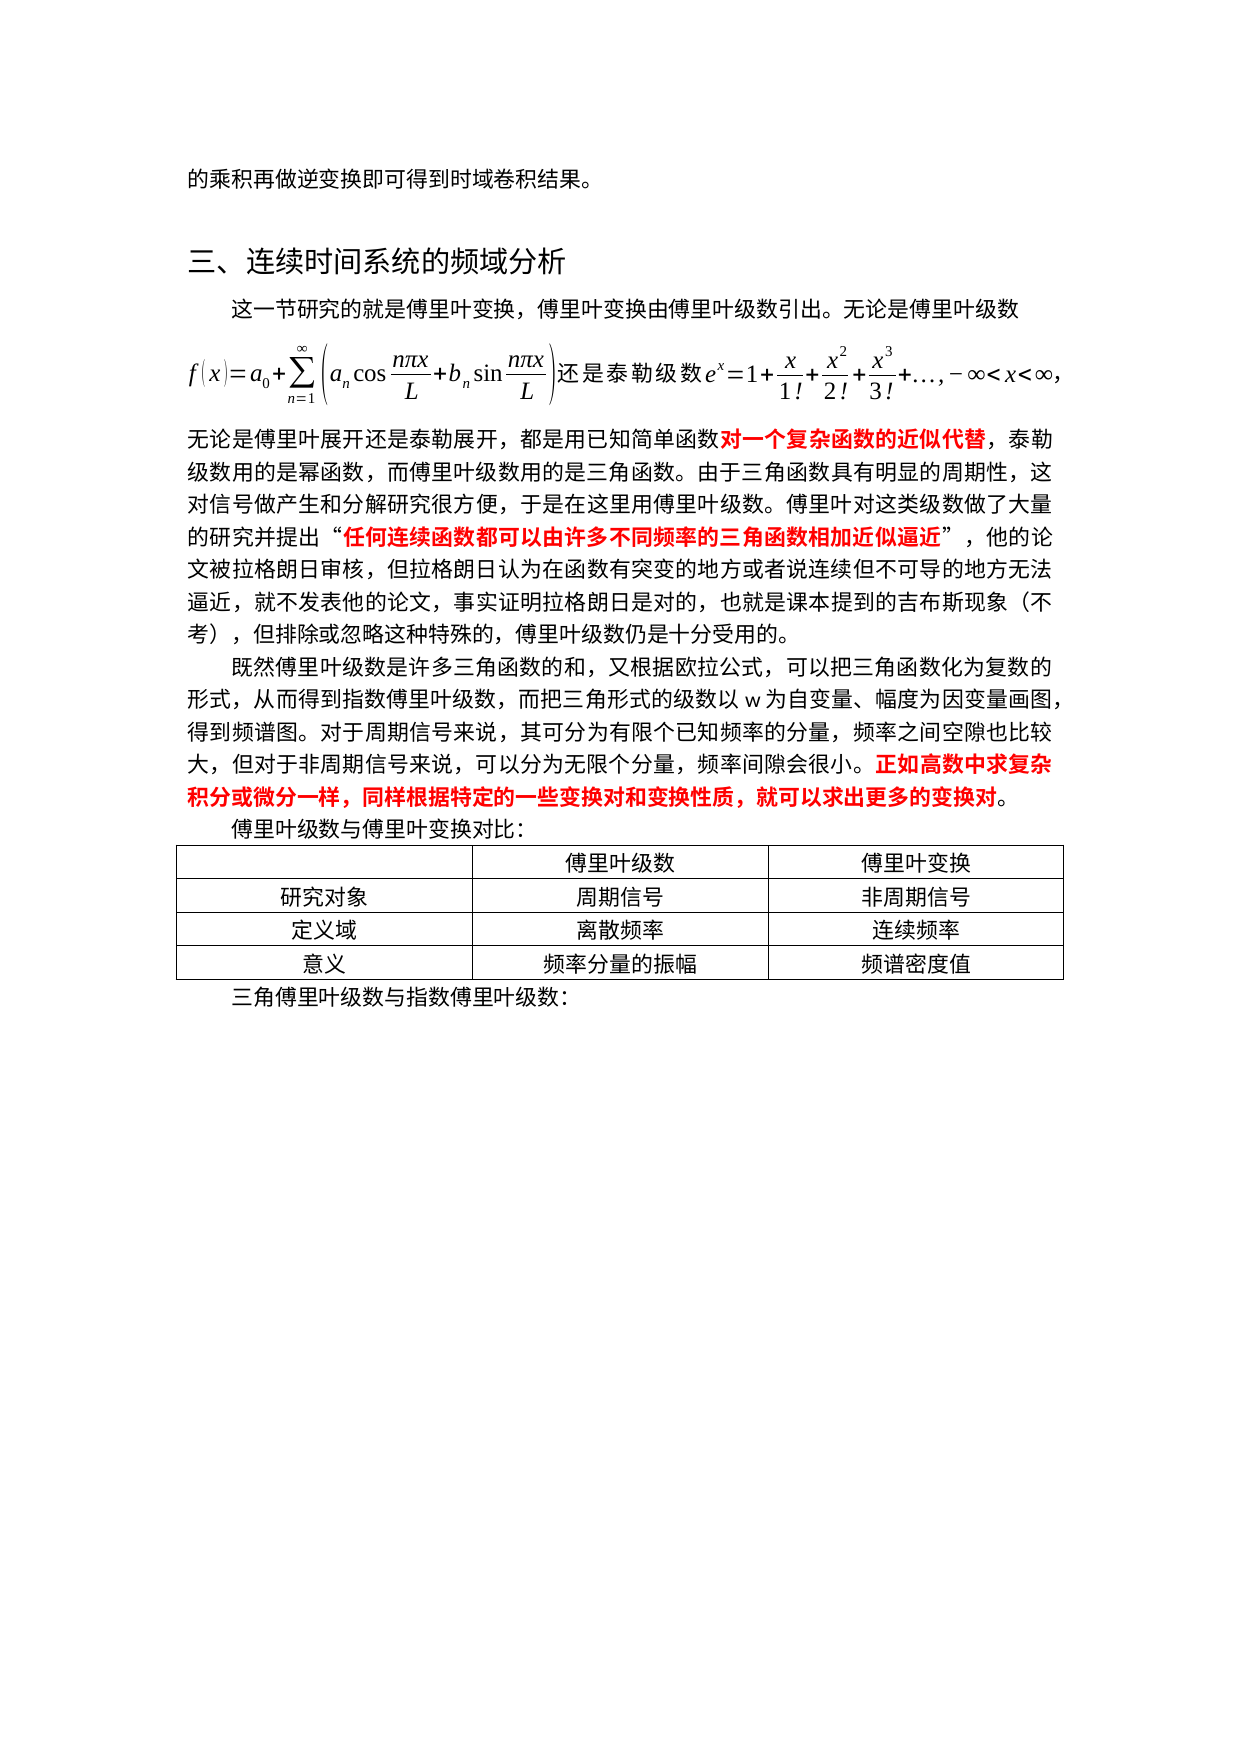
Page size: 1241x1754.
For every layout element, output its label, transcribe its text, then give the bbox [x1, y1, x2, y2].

table_cell 非周期信号 [769, 879, 1063, 912]
table_cell 离散频率 [473, 913, 768, 945]
table_header 傅里叶级数 [473, 846, 768, 878]
table_cell 定义域 [177, 913, 472, 945]
table_cell 频谱密度值 [769, 946, 1063, 979]
table_cell 连续频率 [769, 913, 1063, 945]
table_cell 研究对象 [177, 879, 472, 912]
table_cell 意义 [177, 946, 472, 979]
list 既然傅里叶级数是许多三角函数的和，又根据欧拉公式，可以把三角函数化为复数的形式，从而得到指数傅里叶级数，而把三角形式的级数以w为自变量、幅度为因变量画图，得到频谱图。对于周期信号来说，其可分为有限个已知频率的分量，频率之间空隙也比较大，但对于非周期信号来说，可以分为无限个分量，频率间隙会很小。正如高数中求复杂积分或微分一样，同样根据特定的一些变换对和变换性质，就可以求出更多的变换对。 [187, 649, 1053, 812]
table_header 傅里叶变换 [769, 846, 1063, 878]
list 连续时间系统的频域分析 [187, 227, 1053, 292]
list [187, 162, 1053, 194]
table_cell 周期信号 [473, 879, 768, 912]
list 这一节研究的就是傅里叶变换，傅里叶变换由傅里叶级数引出。无论是傅里叶级数 [187, 292, 1053, 324]
list 还是泰勒级数，无论是傅里叶展开还是泰勒展开，都是用已知简单函数对一个复杂函数的近似代替，泰勒级数用的是幂函数，而傅里叶级数用的是三角函数。由于三角函数具有明显的周期性，这对信号做产生和分解研究很方便，于是在这里用傅里叶级数。傅里叶对这类级数做了大量的研究并提出“任何连续函数都可以由许多不同频率的三角函数相加近似逼近”，他的论文被拉格朗日审核，但拉格朗日认为在函数有突变的地方或者说连续但不可导的地方无法逼近，就不发表他的论文，事实证明拉格朗日是对的，也就是课本提到的吉布斯现象（不考），但排除或忽略这种特殊的，傅里叶级数仍是十分受用的。 [187, 324, 1053, 649]
table_header [177, 846, 472, 878]
table_cell 频率分量的振幅 [473, 946, 768, 979]
list 傅里叶级数与傅里叶变换对比： [187, 812, 1053, 844]
list 三角傅里叶级数与指数傅里叶级数： [187, 980, 1053, 1012]
